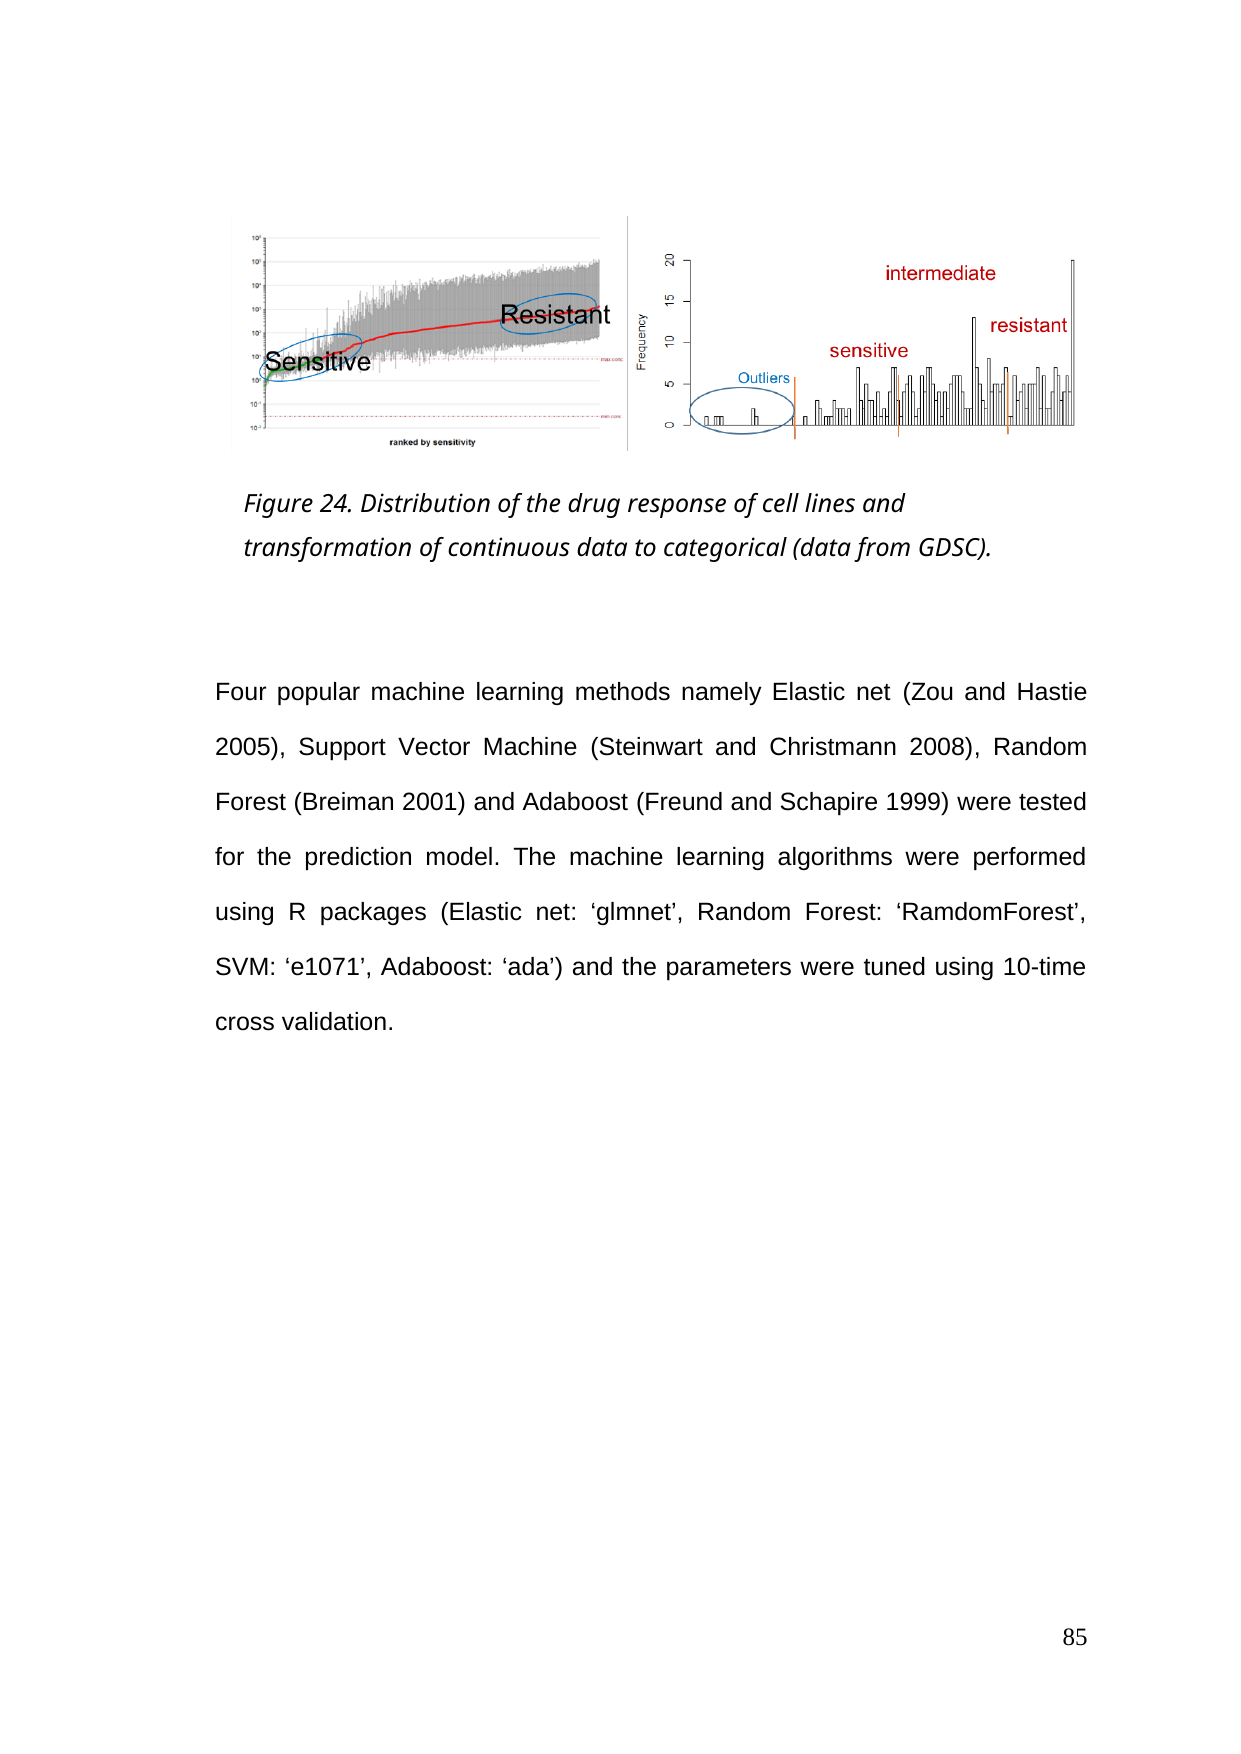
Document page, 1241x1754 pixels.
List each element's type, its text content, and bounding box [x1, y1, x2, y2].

list Four popular machine learning methods namely Elastic net (Zou and Hastie 2005), Support Vector Machine (Steinwart and Christmann 2008), Random Forest (Breiman 2001) and Adaboost (Freund and Schapire 1999) were tested for the prediction model. The machine learning algorithms were performed using R packages (Elastic net: ‘glmnet’, Random Forest: ‘RamdomForest’, SVM: ‘e1071’, Adaboost: ‘ada’) and the parameters were tuned using 10-time cross validation. [215, 670, 1087, 1044]
picture [231, 216, 1097, 451]
